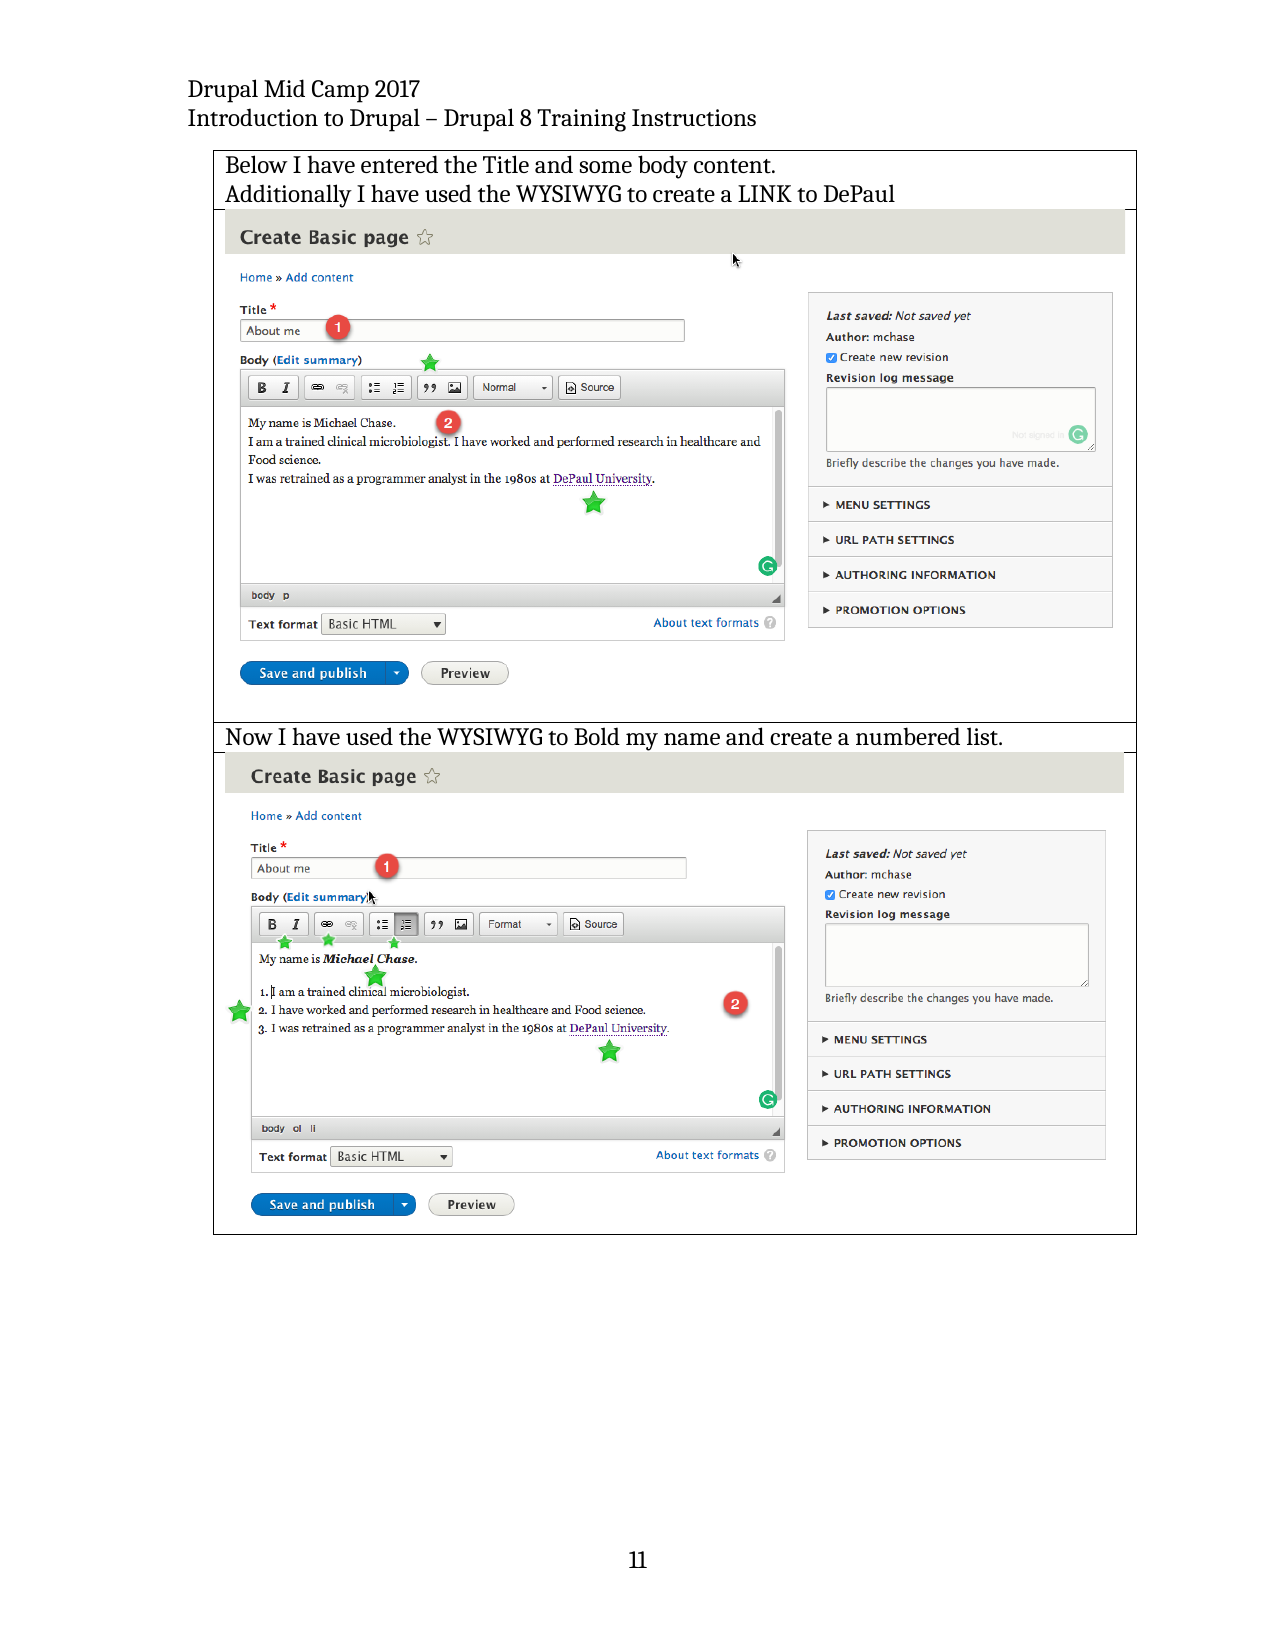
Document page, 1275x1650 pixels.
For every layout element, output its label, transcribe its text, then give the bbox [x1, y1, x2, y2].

table_cell [214, 753, 225, 1233]
table_cell Now I have used the WYSIWYG to Bold my name and create a numbered list. [214, 723, 1136, 752]
picture [225, 209, 1125, 722]
table_cell [1124, 753, 1136, 1233]
picture [225, 752, 1124, 1234]
table_cell [214, 210, 225, 722]
table_cell [1125, 210, 1136, 722]
table_header Below I have entered the Title and some body content. Additionally I have used the WYSIWYG to create a LINK to DePaul [214, 151, 1136, 208]
